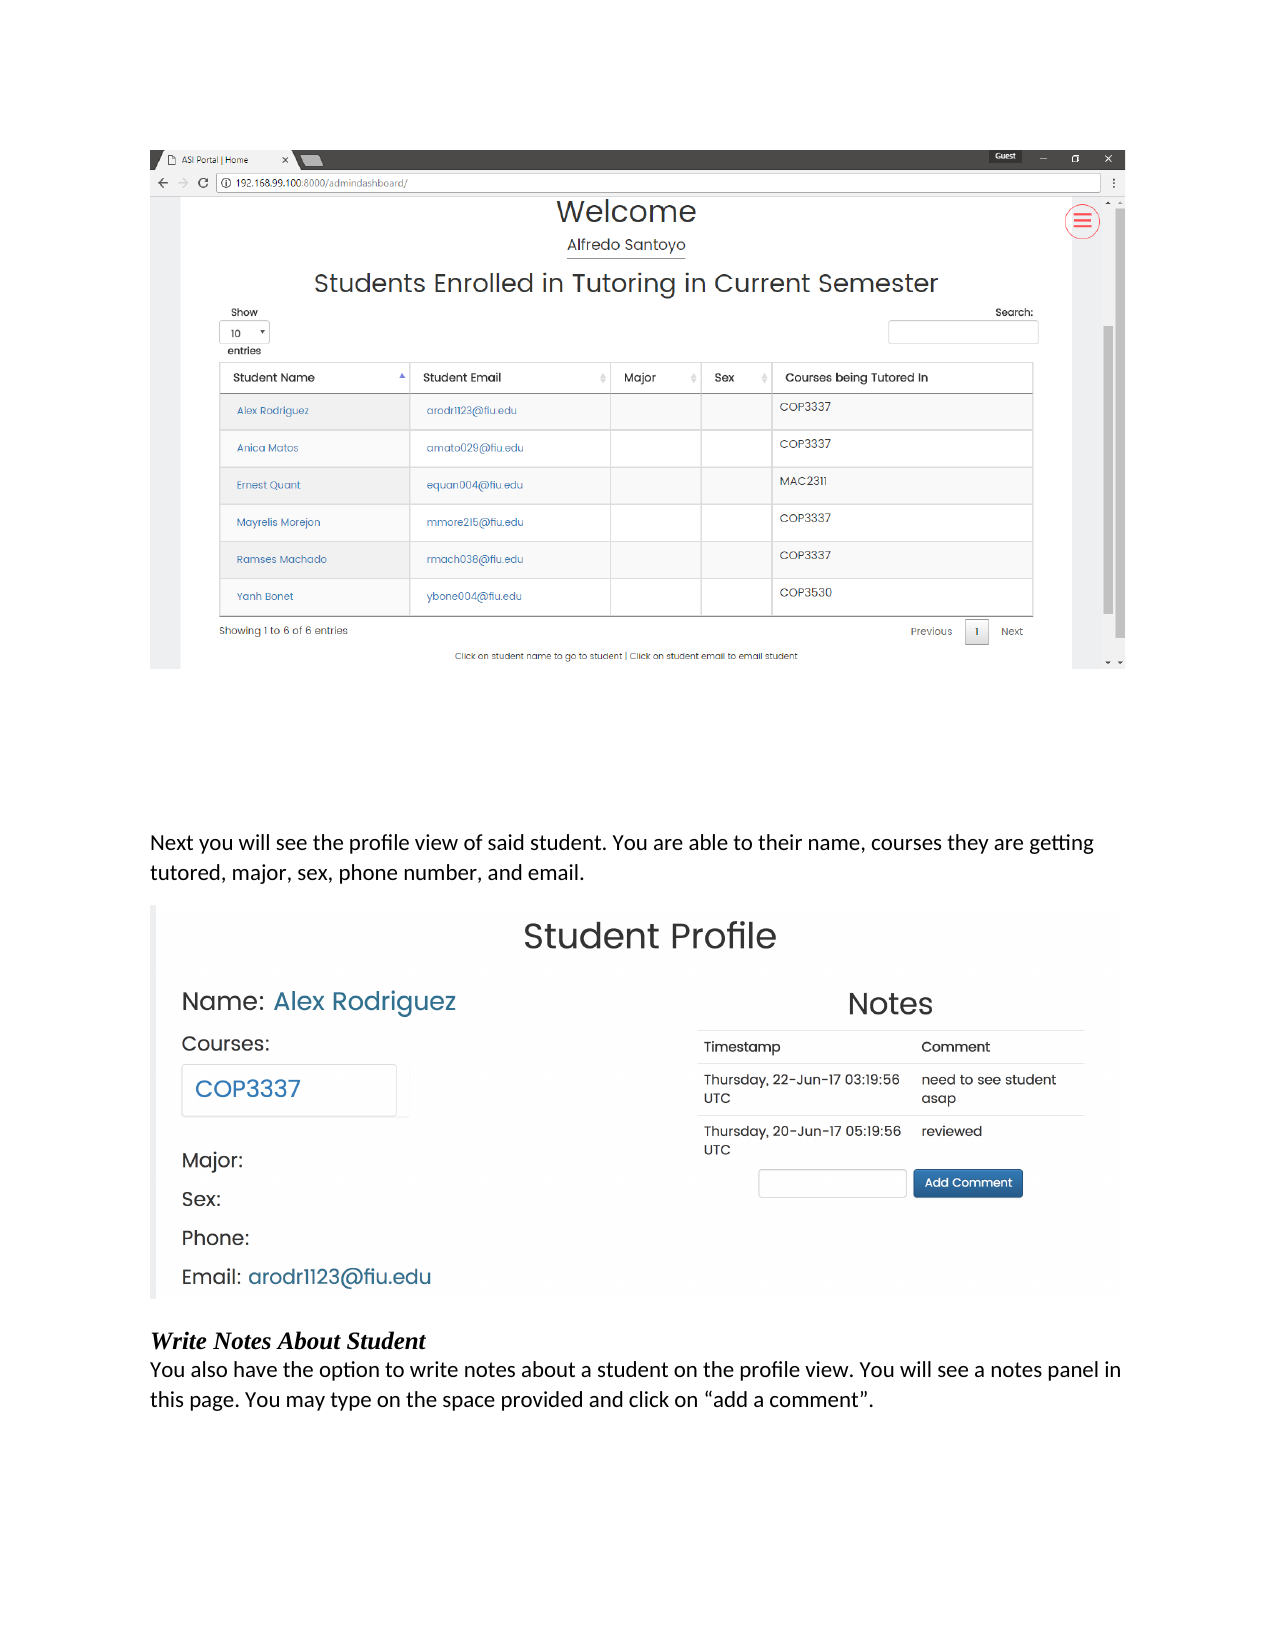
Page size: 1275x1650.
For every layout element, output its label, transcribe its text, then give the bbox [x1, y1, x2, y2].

text You also have the option to write notes about a student on the profile view. You will see a notes panel in this page. You may type on the space provided and click on “add a comment”. [150, 1355, 1125, 1413]
picture [150, 150, 1125, 669]
subtitle Write Notes About Student [150, 1326, 1125, 1355]
text Next you will see the profile view of said student. You are able to their name, courses they are getting tutored, major, sex, phone number, and email. [150, 828, 1125, 886]
picture [150, 905, 1125, 1299]
